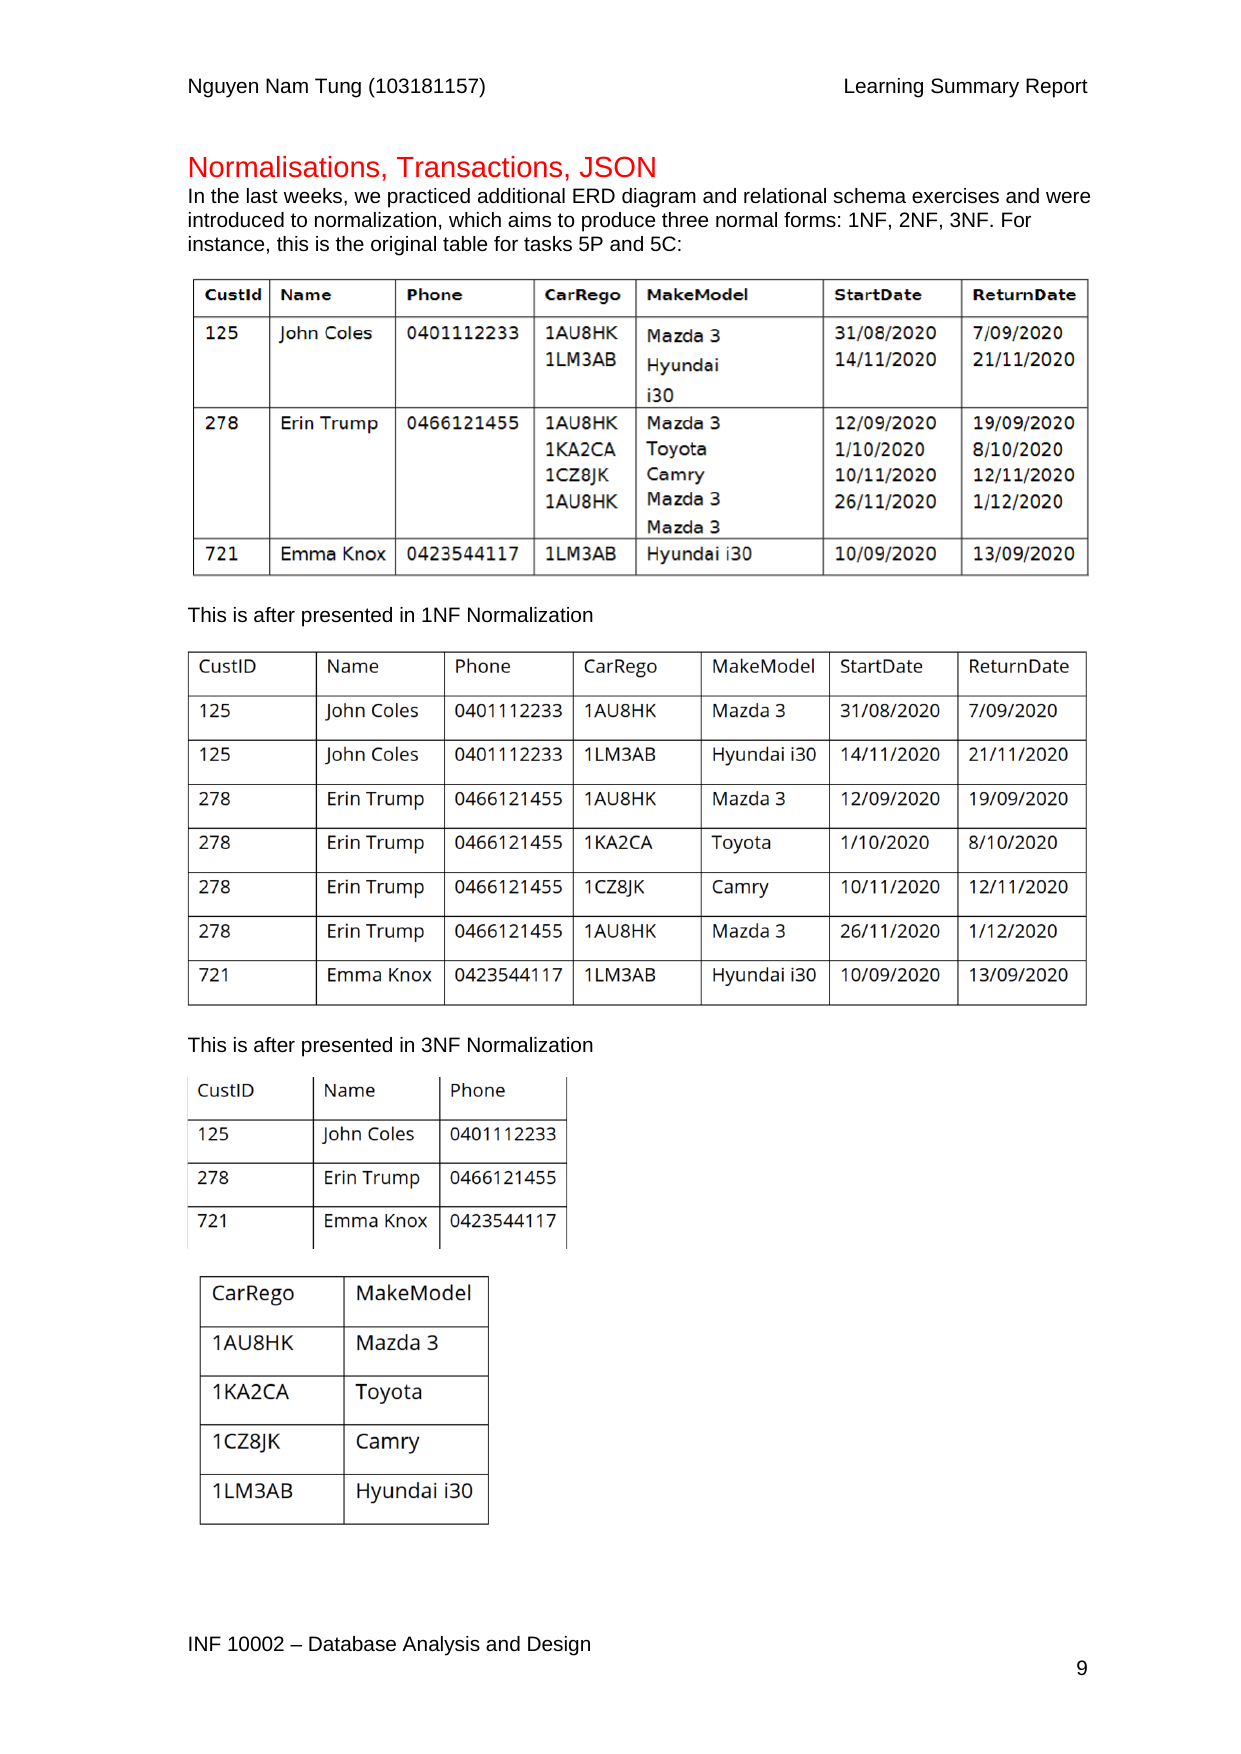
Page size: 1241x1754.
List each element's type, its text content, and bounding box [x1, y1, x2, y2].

picture [187, 1269, 495, 1532]
text This is after presented in 3NF Normalization [187, 1032, 1093, 1056]
picture [187, 1077, 568, 1249]
picture [187, 276, 1093, 583]
text This is after presented in 1NF Normalization [187, 603, 1093, 627]
picture [187, 648, 1093, 1012]
subtitle Normalisations, Transactions, JSON [187, 150, 1093, 183]
text In the last weeks, we practiced additional ERD diagram and relational schema exercises and were introduced to normalization, which aims to produce three normal forms: 1NF, 2NF, 3NF. For instance, this is the original table for tasks 5P and 5C: [187, 183, 1093, 255]
